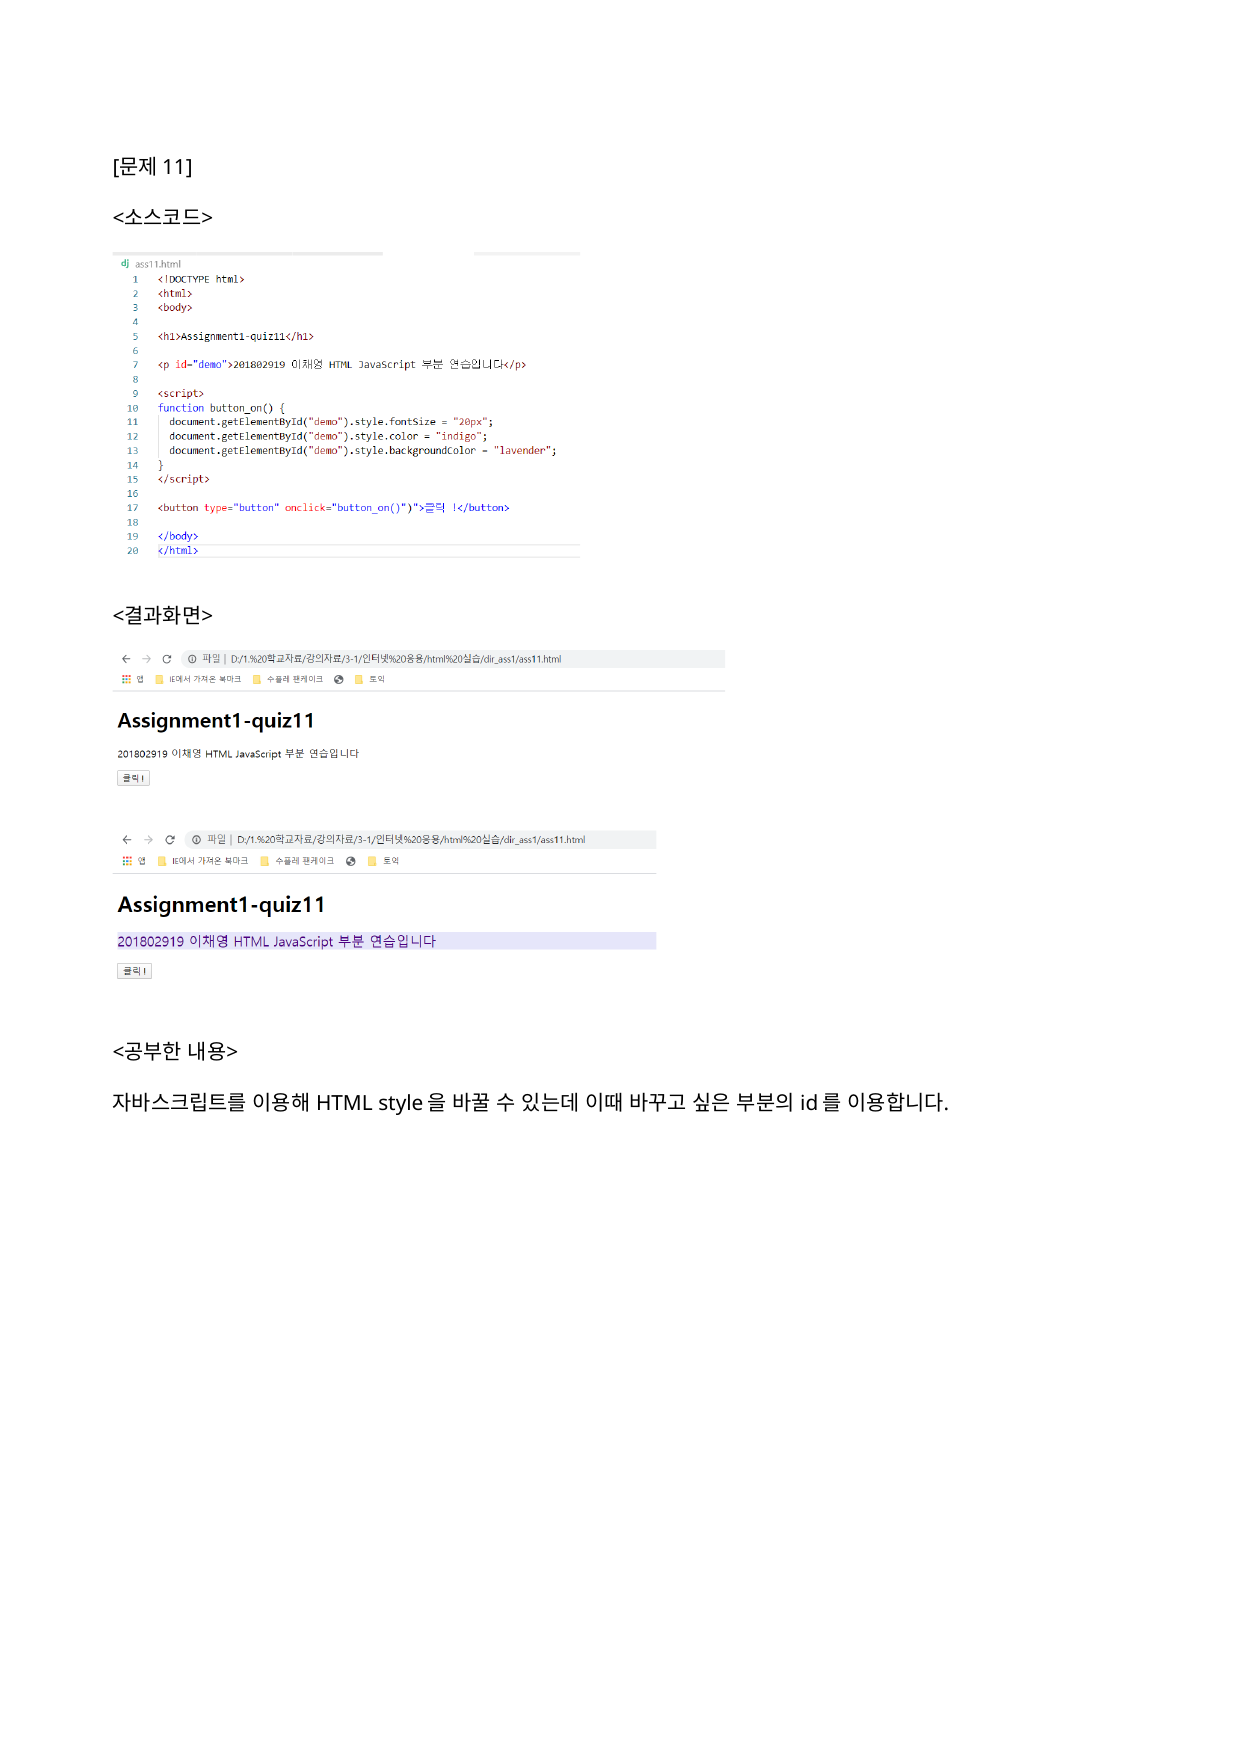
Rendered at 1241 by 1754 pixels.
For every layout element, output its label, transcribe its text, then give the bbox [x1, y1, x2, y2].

picture [112, 828, 657, 1015]
text 자바스크립트를 이용해 HTML style을 바꿀 수 있는데 이때 바꾸고 싶은 부분의 id를 이용합니다. [112, 1087, 1128, 1117]
text <소스코드> [112, 201, 1128, 231]
picture [112, 650, 725, 808]
text <결과화면> [112, 599, 1128, 629]
text [문제11] [112, 150, 1128, 180]
text <공부한 내용> [112, 1036, 1128, 1066]
picture [112, 252, 581, 579]
